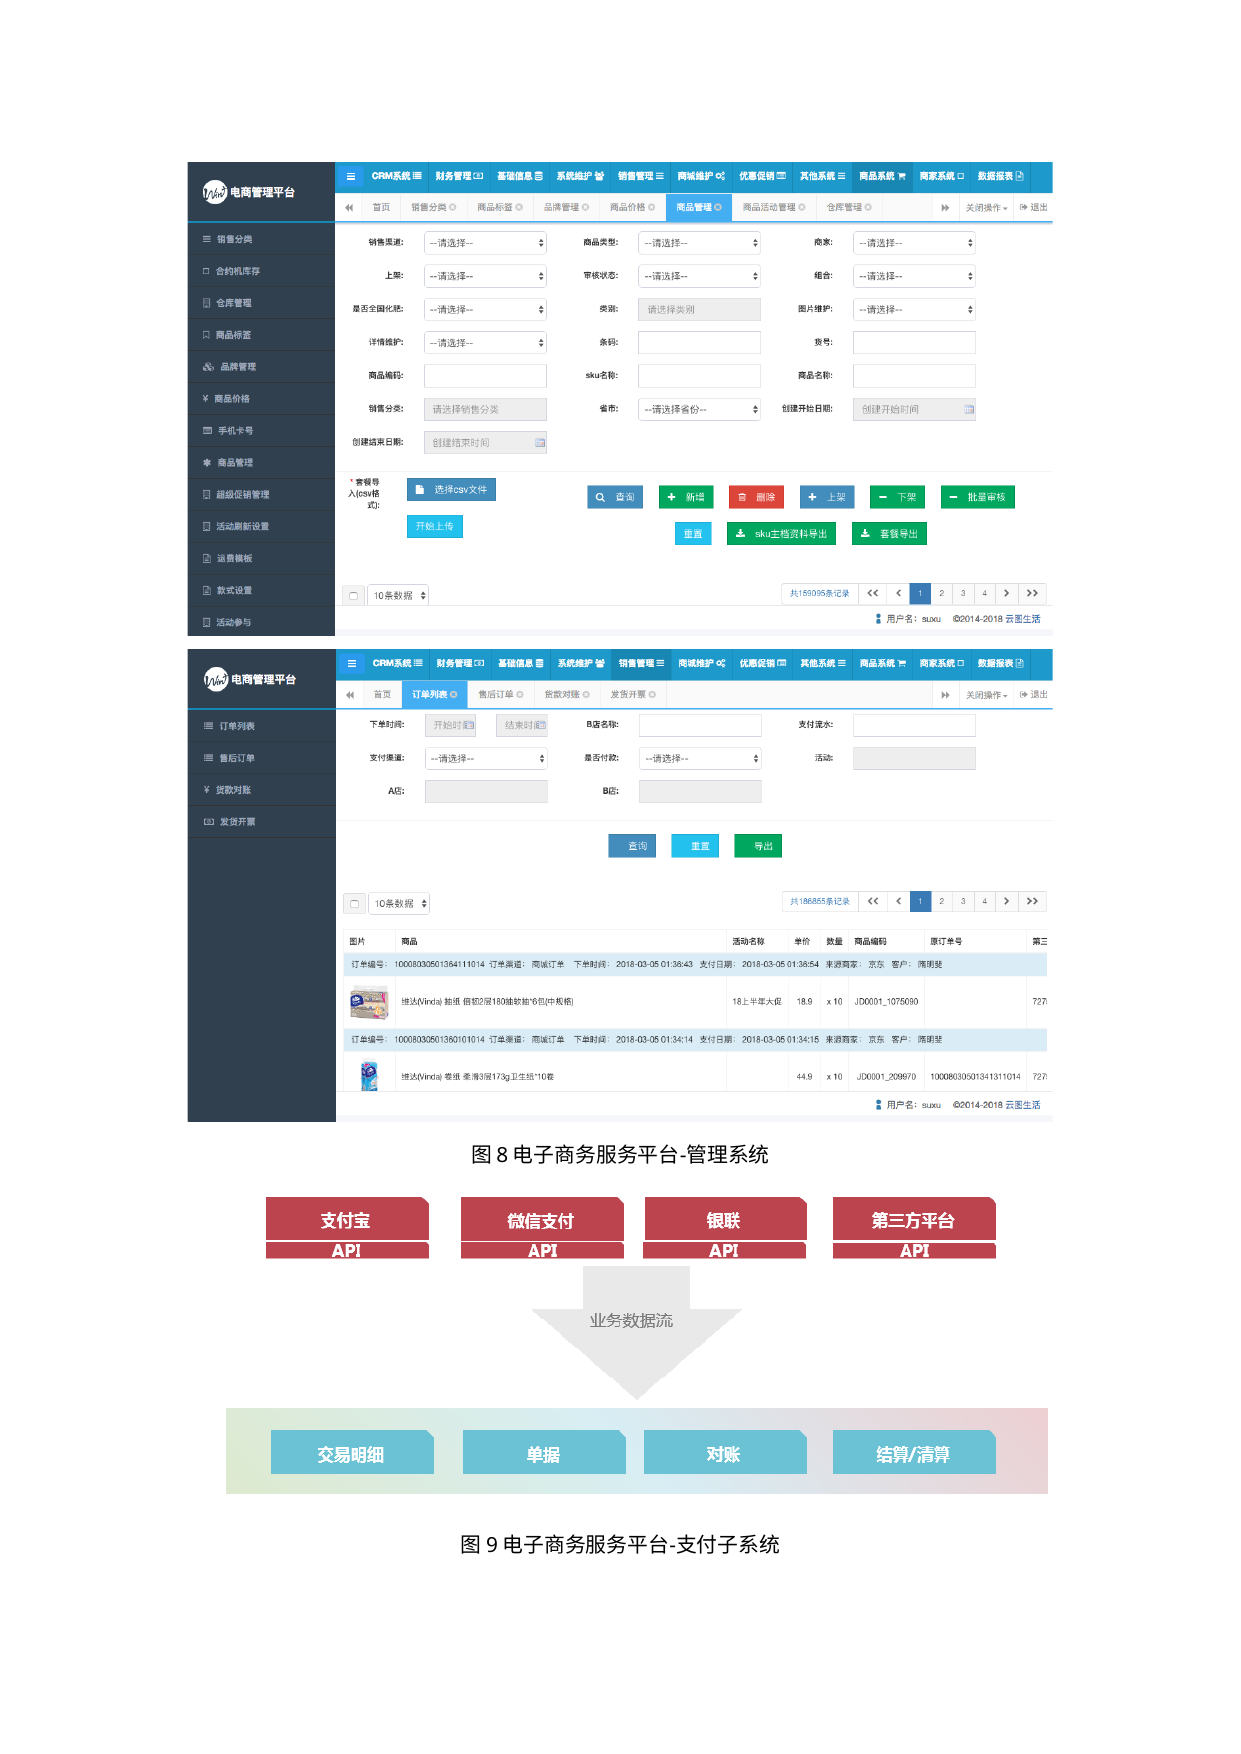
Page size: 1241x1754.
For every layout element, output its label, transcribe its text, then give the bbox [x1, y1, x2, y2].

picture [187, 1169, 1052, 1497]
text 图 9 电子商务服务平台-支付子系统 [187, 1527, 1053, 1559]
text 图 8 电子商务服务平台-管理系统 [187, 1137, 1053, 1169]
picture [187, 649, 1053, 1122]
picture [187, 162, 1053, 636]
